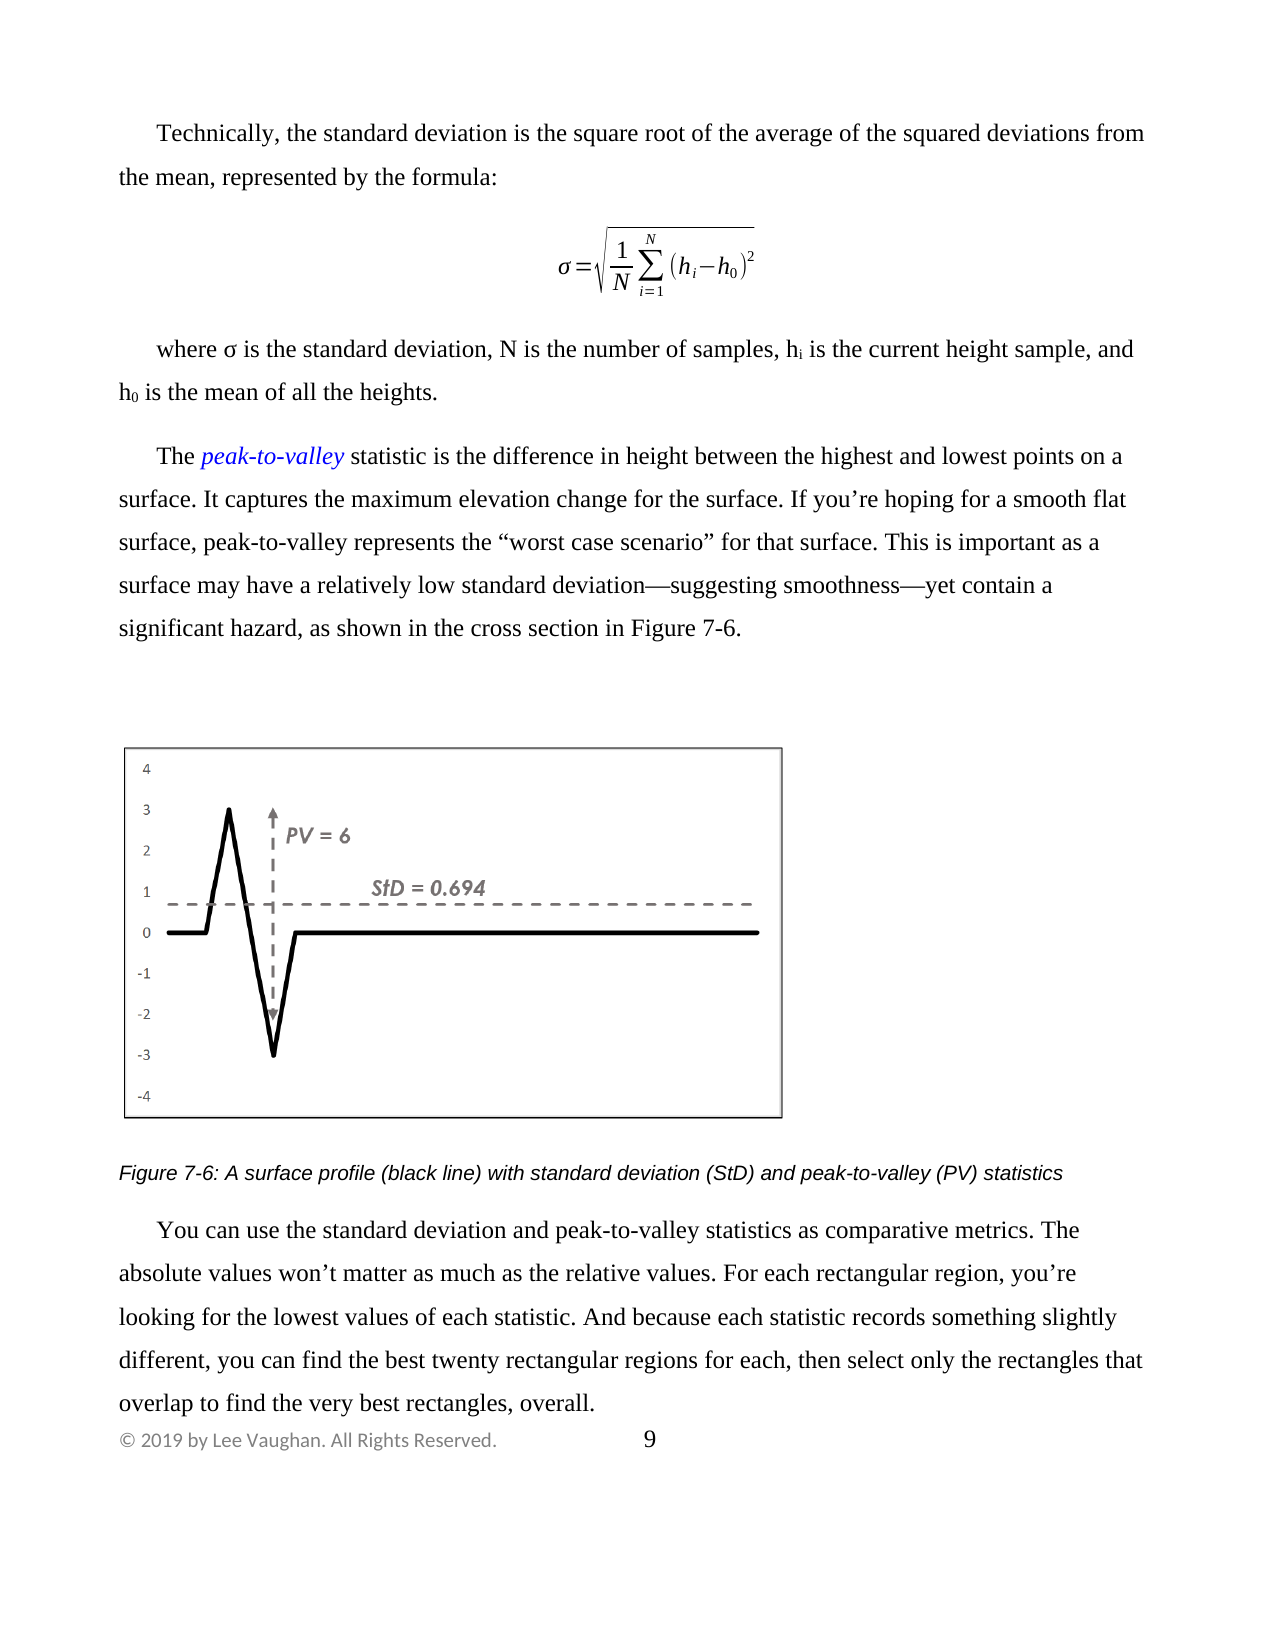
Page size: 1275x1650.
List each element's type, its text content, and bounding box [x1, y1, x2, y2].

text You can use the standard deviation and peak-to-valley statistics as comparative metrics. The absolute values won’t matter as much as the relative values. For each rectangular region, you’re looking for the lowest values of each statistic. And because each statistic records something slightly different, you can find the best twenty rectangular regions for each, then select only the rectangles that overlap to find the very best rectangles, overall. [118, 1215, 1156, 1417]
text Figure 7-6: A surface profile (black line) with standard deviation (StD) and peak-to-valley (PV) statistics [118, 1161, 1156, 1185]
picture [118, 741, 792, 1126]
text The peak-to-valley statistic is the difference in height between the highest and lowest points on a surface. It captures the maximum elevation change for the surface. If you’re hoping for a smooth flat surface, peak-to-valley represents the “worst case scenario” for that surface. This is important as a surface may have a relatively low standard deviation—suggesting smoothness—yet contain a significant hazard, as shown in the cross section in Figure 7-6. [118, 441, 1156, 642]
text Technically, the standard deviation is the square root of the average of the squared deviations from the mean, represented by the formula: [118, 118, 1156, 190]
text where σ is the standard deviation, N is the number of samples, hi is the current height sample, and h0 is the mean of all the heights. [118, 334, 1156, 406]
